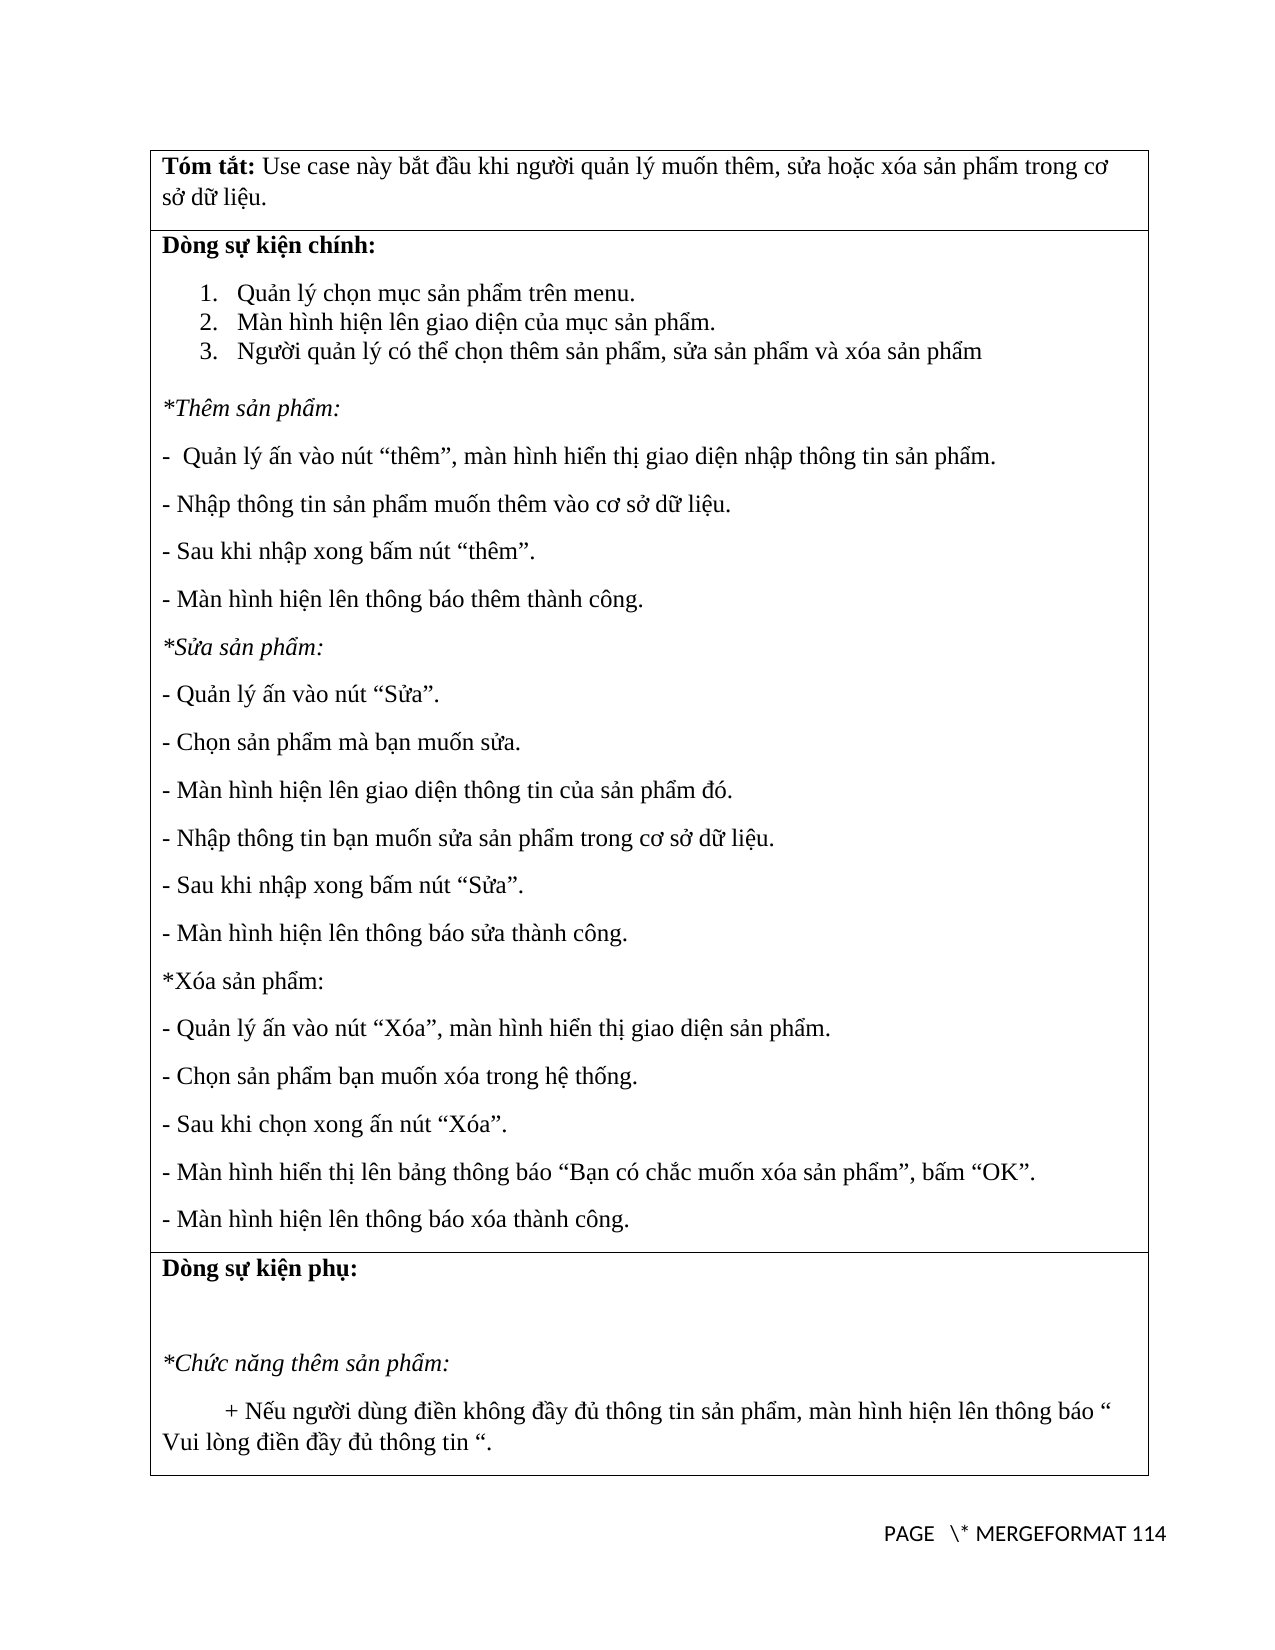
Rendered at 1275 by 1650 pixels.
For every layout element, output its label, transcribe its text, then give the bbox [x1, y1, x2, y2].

table_cell Dòng sự kiện chính: Quản lý chọn mục sản phẩm trên menu. Màn hình hiện lên giao diện của mục sản phẩm. Người quản lý có thể chọn thêm sản phẩm, sửa sản phẩm và xóa sản phẩm *Thêm sản phẩm: - Quản lý ấn vào nút “thêm”, màn hình hiển thị giao diện nhập thông tin sản phẩm. - Nhập thông tin sản phẩm muốn thêm vào cơ sở dữ liệu. - Sau khi nhập xong bấm nút “thêm”. - Màn hình hiện lên thông báo thêm thành công. *Sửa sản phẩm: - Quản lý ấn vào nút “Sửa”. - Chọn sản phẩm mà bạn muốn sửa. - Màn hình hiện lên giao diện thông tin của sản phẩm đó. - Nhập thông tin bạn muốn sửa sản phẩm trong cơ sở dữ liệu. - Sau khi nhập xong bấm nút “Sửa”. - Màn hình hiện lên thông báo sửa thành công. *Xóa sản phẩm: - Quản lý ấn vào nút “Xóa”, màn hình hiển thị giao diện sản phẩm. - Chọn sản phẩm bạn muốn xóa trong hệ thống. - Sau khi chọn xong ấn nút “Xóa”. - Màn hình hiển thị lên bảng thông báo “Bạn có chắc muốn xóa sản phẩm”, bấm “OK”. - Màn hình hiện lên thông báo xóa thành công. [151, 231, 1148, 1252]
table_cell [151, 1253, 1148, 1474]
table_header Tóm tắt: Use case này bắt đầu khi người quản lý muốn thêm, sửa hoặc xóa sản phẩm trong cơ sở dữ liệu. [151, 151, 1148, 229]
